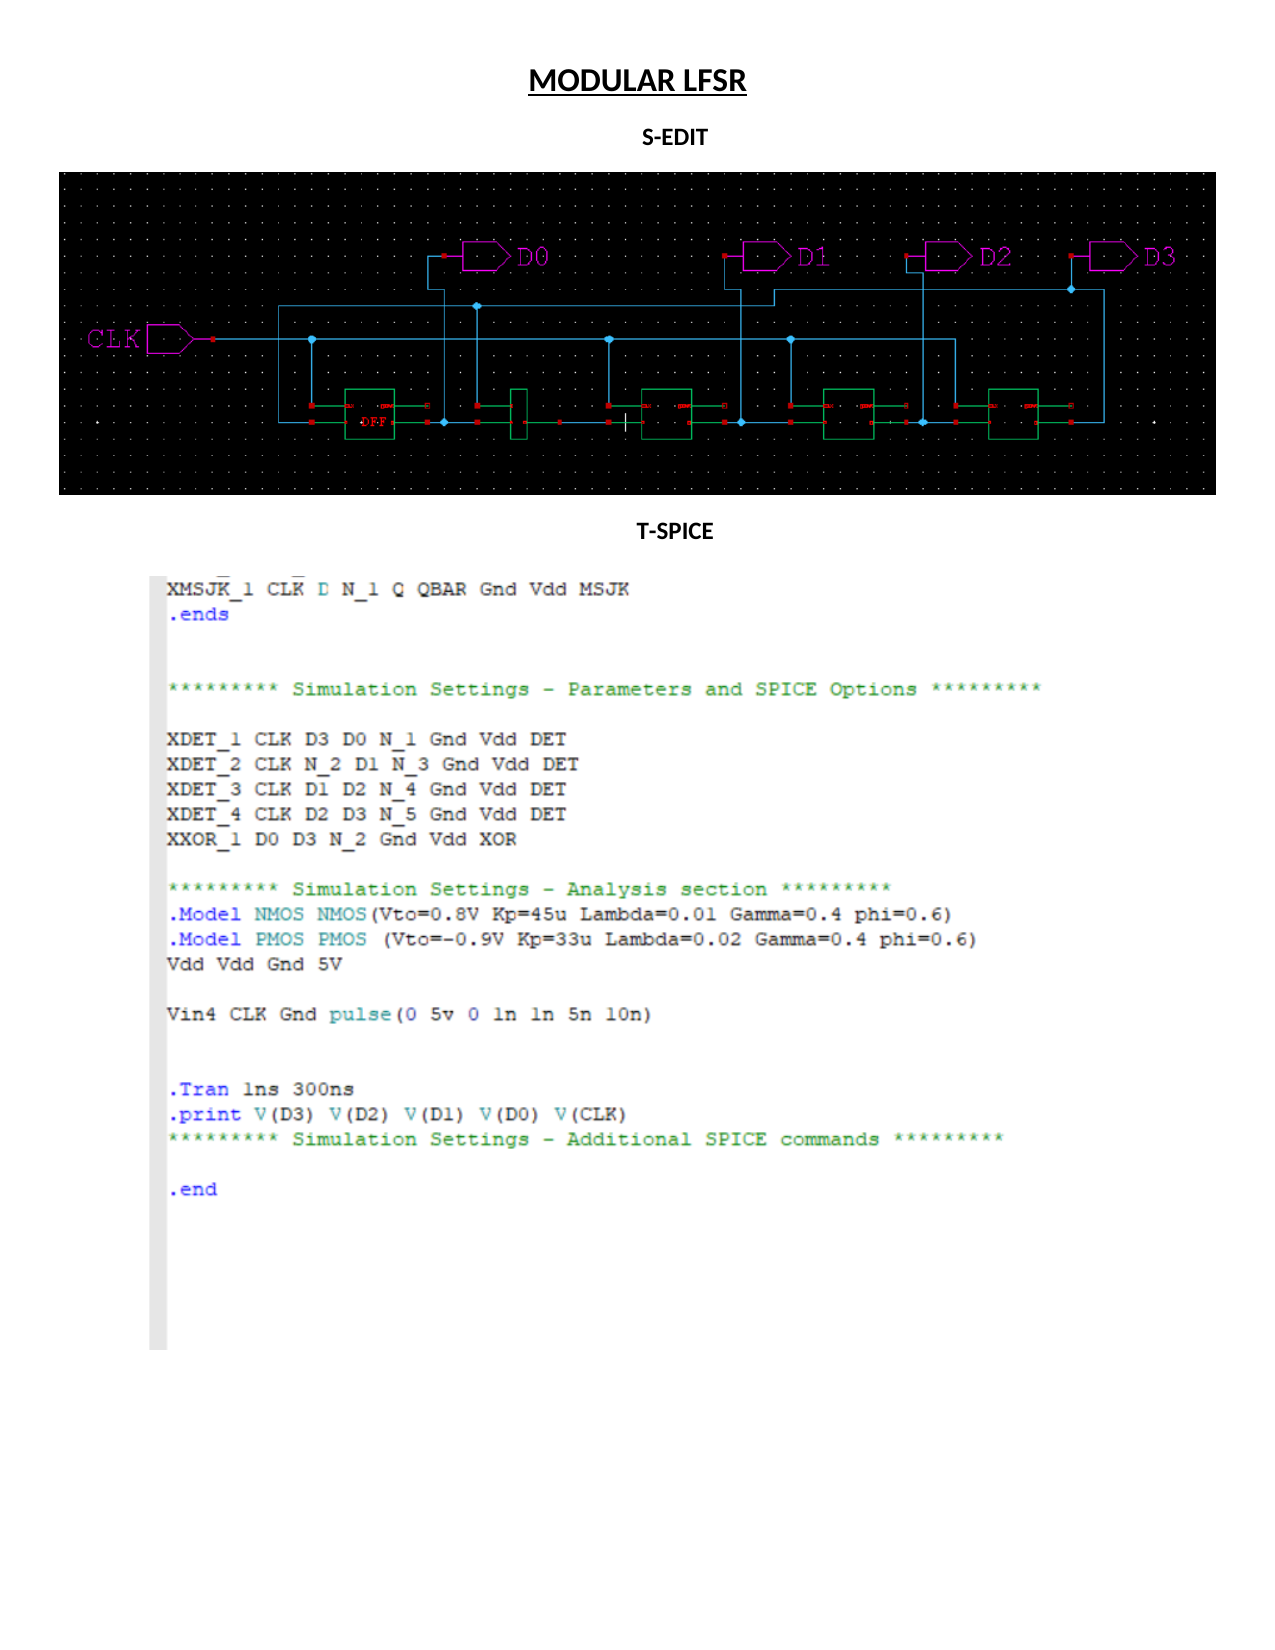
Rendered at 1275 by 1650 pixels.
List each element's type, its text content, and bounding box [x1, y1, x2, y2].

list T-SPICE [134, 515, 1216, 546]
picture [149, 576, 1201, 1350]
text MODULAR LFSR [59, 59, 1216, 100]
picture [59, 172, 1216, 495]
list S-EDIT [134, 121, 1216, 151]
